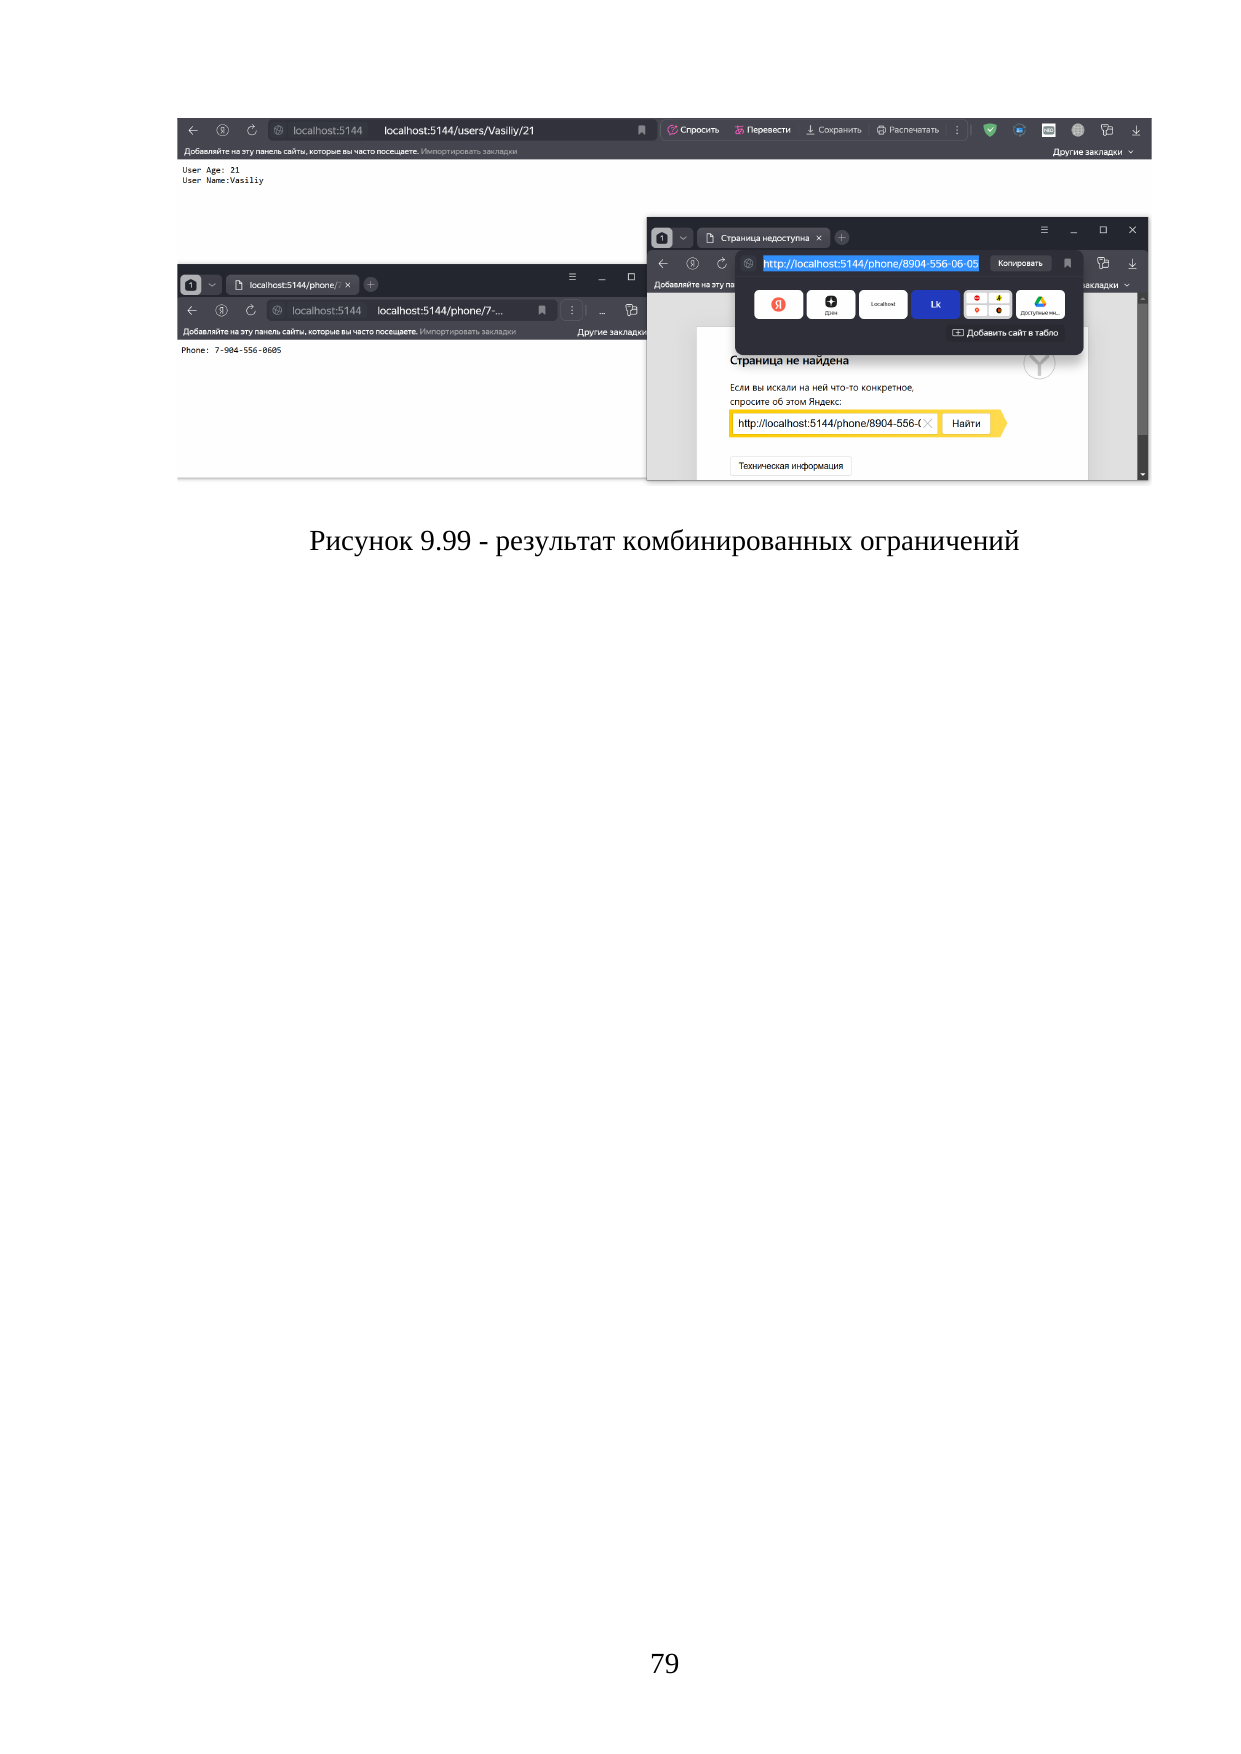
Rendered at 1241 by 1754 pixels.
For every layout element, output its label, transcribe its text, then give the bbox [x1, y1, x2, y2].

text Рисунок 9.11 - результат комбинированных ограничений [177, 523, 1152, 556]
picture [177, 118, 1152, 486]
